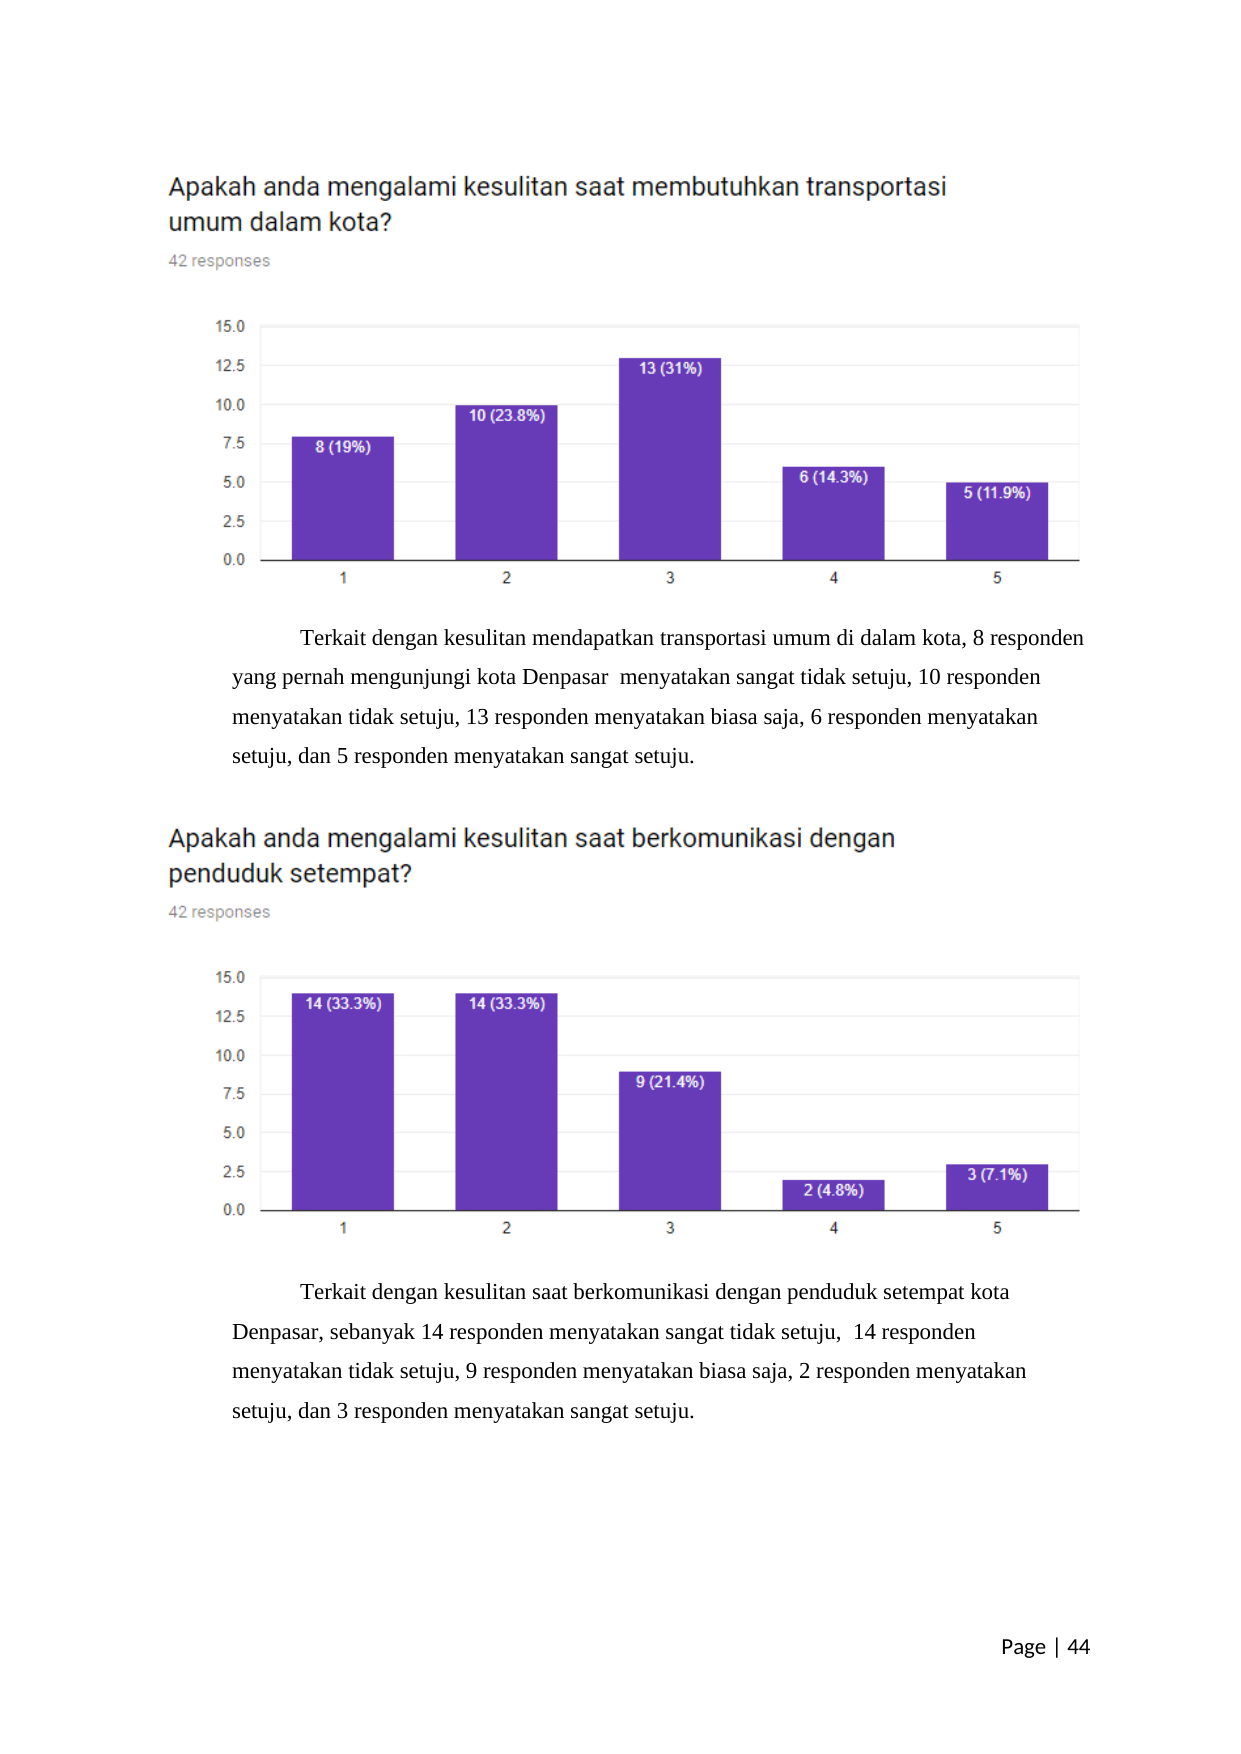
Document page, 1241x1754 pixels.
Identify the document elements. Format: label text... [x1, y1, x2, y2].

picture [156, 812, 1098, 1248]
picture [156, 163, 1098, 594]
text Terkait dengan kesulitan saat berkomunikasi dengan penduduk setempat kota Denpasar, sebanyak 14 responden menyatakan sangat tidak setuju, 14 responden menyatakan tidak setuju, 9 responden menyatakan biasa saja, 2 responden menyatakan setuju, dan 3 responden menyatakan sangat setuju. [232, 1278, 1090, 1423]
text Terkait dengan kesulitan mendapatkan transportasi umum di dalam kota, 8 responden yang pernah mengunjungi kota Denpasar menyatakan sangat tidak setuju, 10 responden menyatakan tidak setuju, 13 responden menyatakan biasa saja, 6 responden menyatakan setuju, dan 5 responden menyatakan sangat setuju. [232, 624, 1090, 768]
